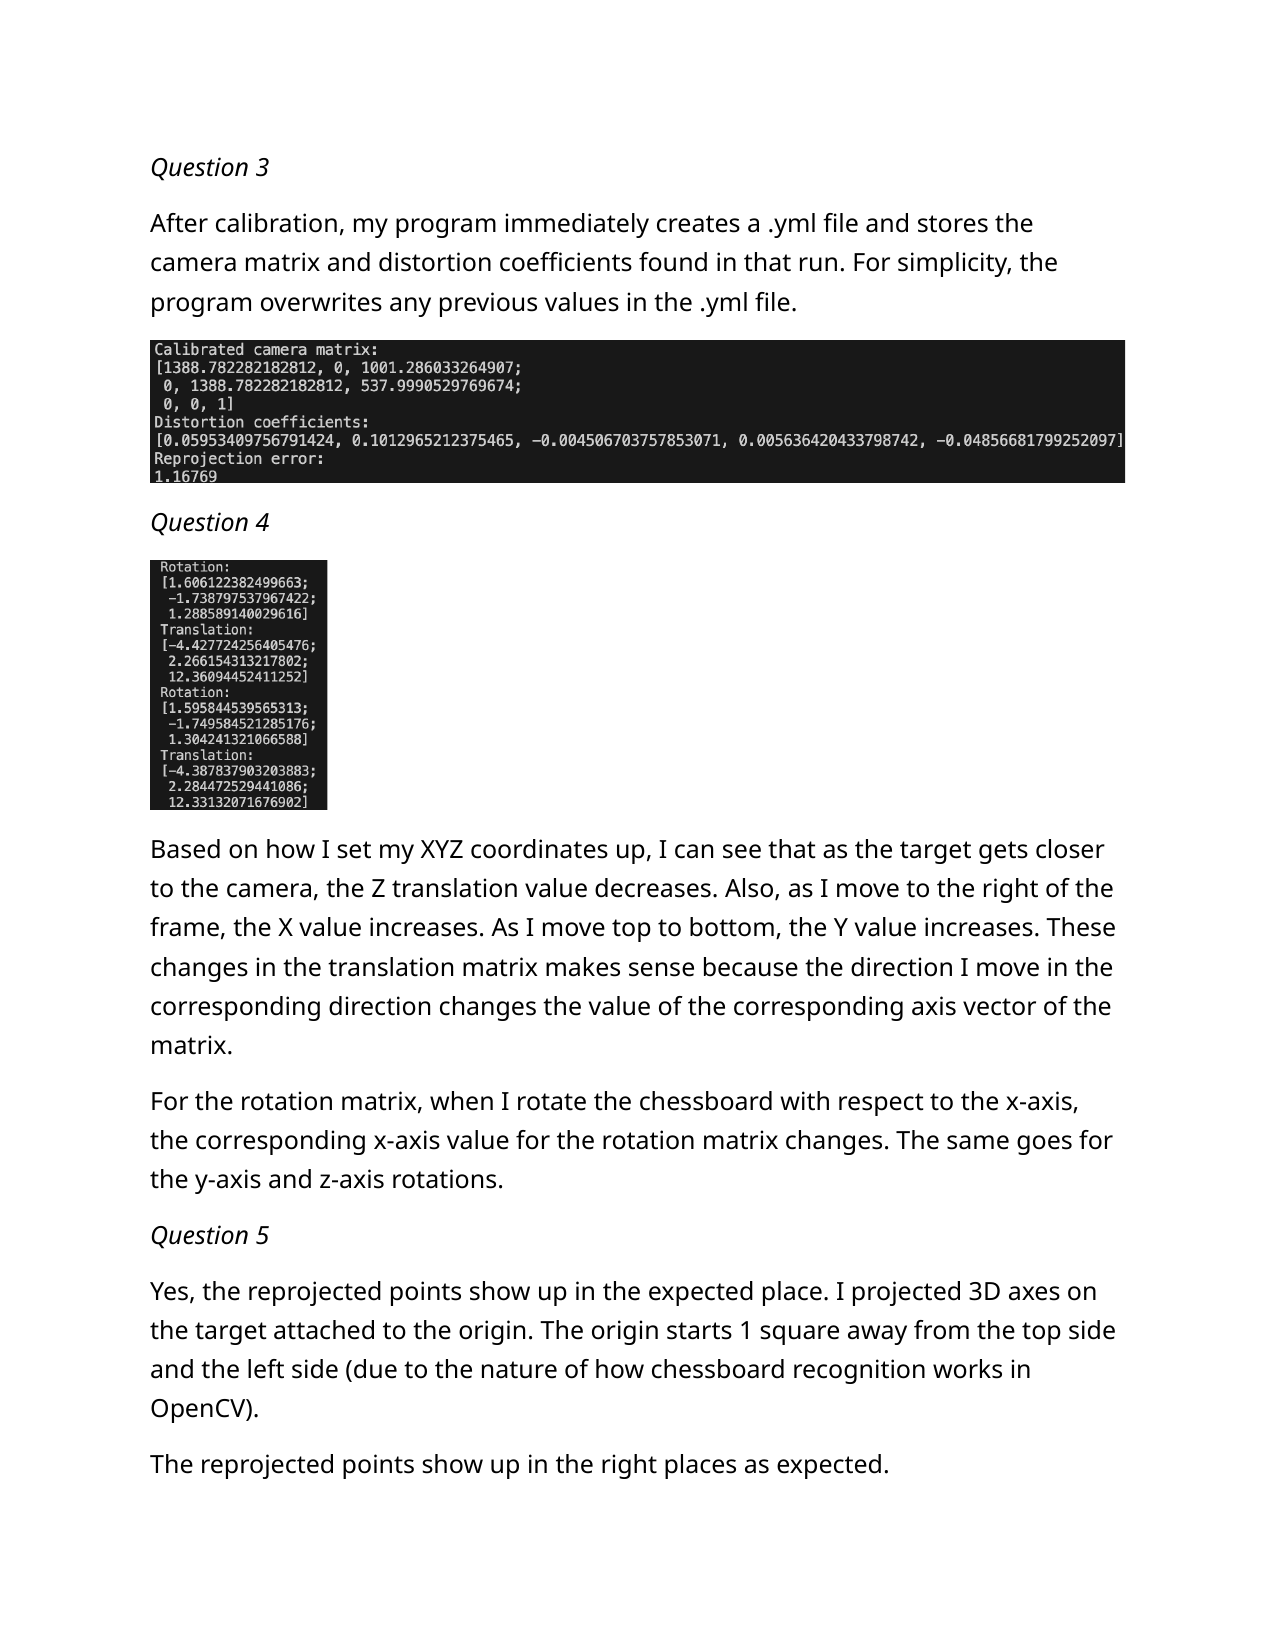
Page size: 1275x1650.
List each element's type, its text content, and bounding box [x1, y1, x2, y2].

text Yes, the reprojected points show up in the expected place. I projected 3D axes on the target attached to the origin. The origin starts 1 square away from the top side and the left side (due to the nature of how chessboard recognition works in OpenCV). [150, 1273, 1125, 1425]
picture [150, 560, 328, 810]
text The reprojected points show up in the right places as expected. [150, 1447, 1125, 1481]
text Question 5 [150, 1217, 1125, 1252]
picture [150, 340, 1125, 483]
text Question 4 [150, 504, 1125, 538]
text For the rotation matrix, when I rotate the chessboard with respect to the x-axis, the corresponding x-axis value for the rotation matrix changes. The same goes for the y-axis and z-axis rotations. [150, 1083, 1125, 1196]
text After calibration, my program immediately creates a .yml file and stores the camera matrix and distortion coefficients found in that run. For simplicity, the program overwrites any previous values in the .yml file. [150, 206, 1125, 318]
text Based on how I set my XYZ coordinates up, I can see that as the target gets closer to the camera, the Z translation value decreases. Also, as I move to the right of the frame, the X value increases. As I move top to bottom, the Y value increases. These changes in the translation matrix makes sense because the direction I move in the corresponding direction changes the value of the corresponding axis vector of the matrix. [150, 832, 1125, 1062]
text Question 3 [150, 150, 1125, 184]
